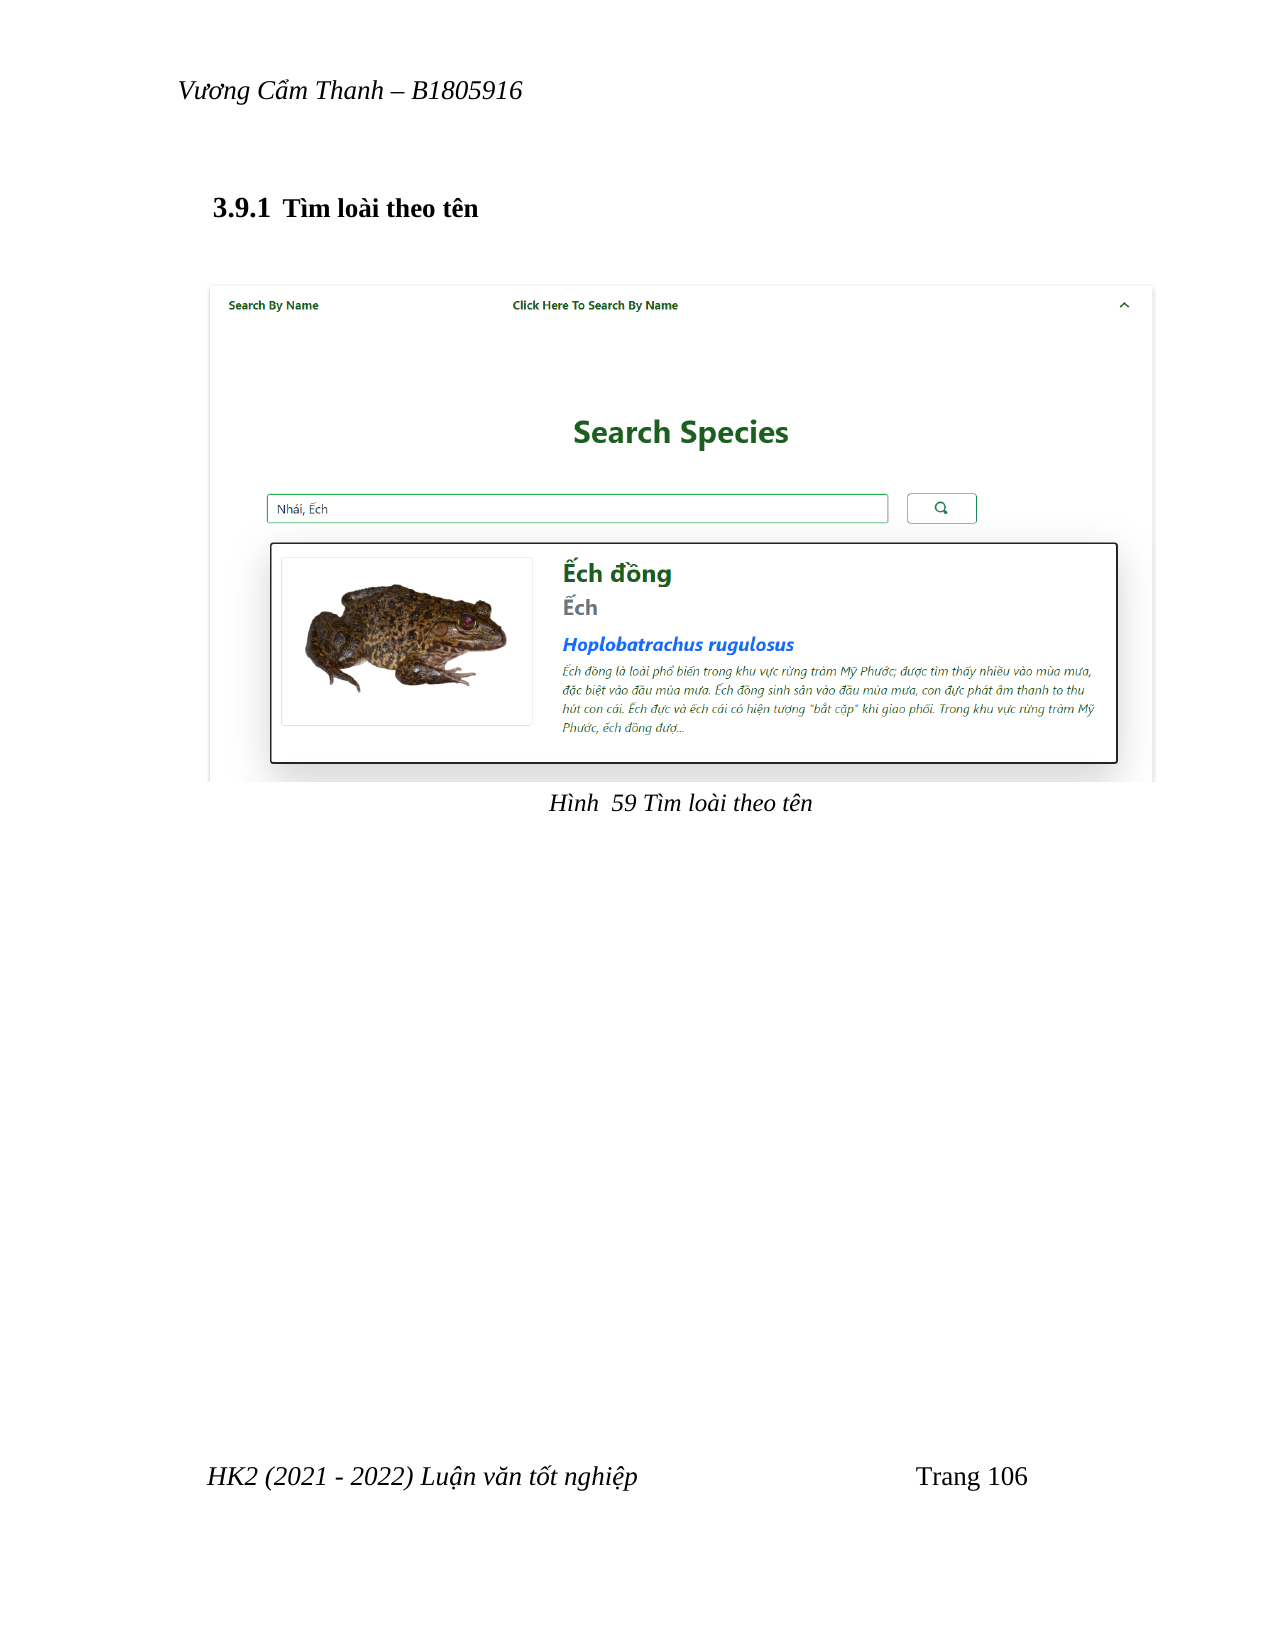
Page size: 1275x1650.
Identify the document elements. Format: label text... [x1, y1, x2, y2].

picture [207, 284, 1158, 782]
subtitle Tìm loài theo tên [213, 190, 1157, 224]
